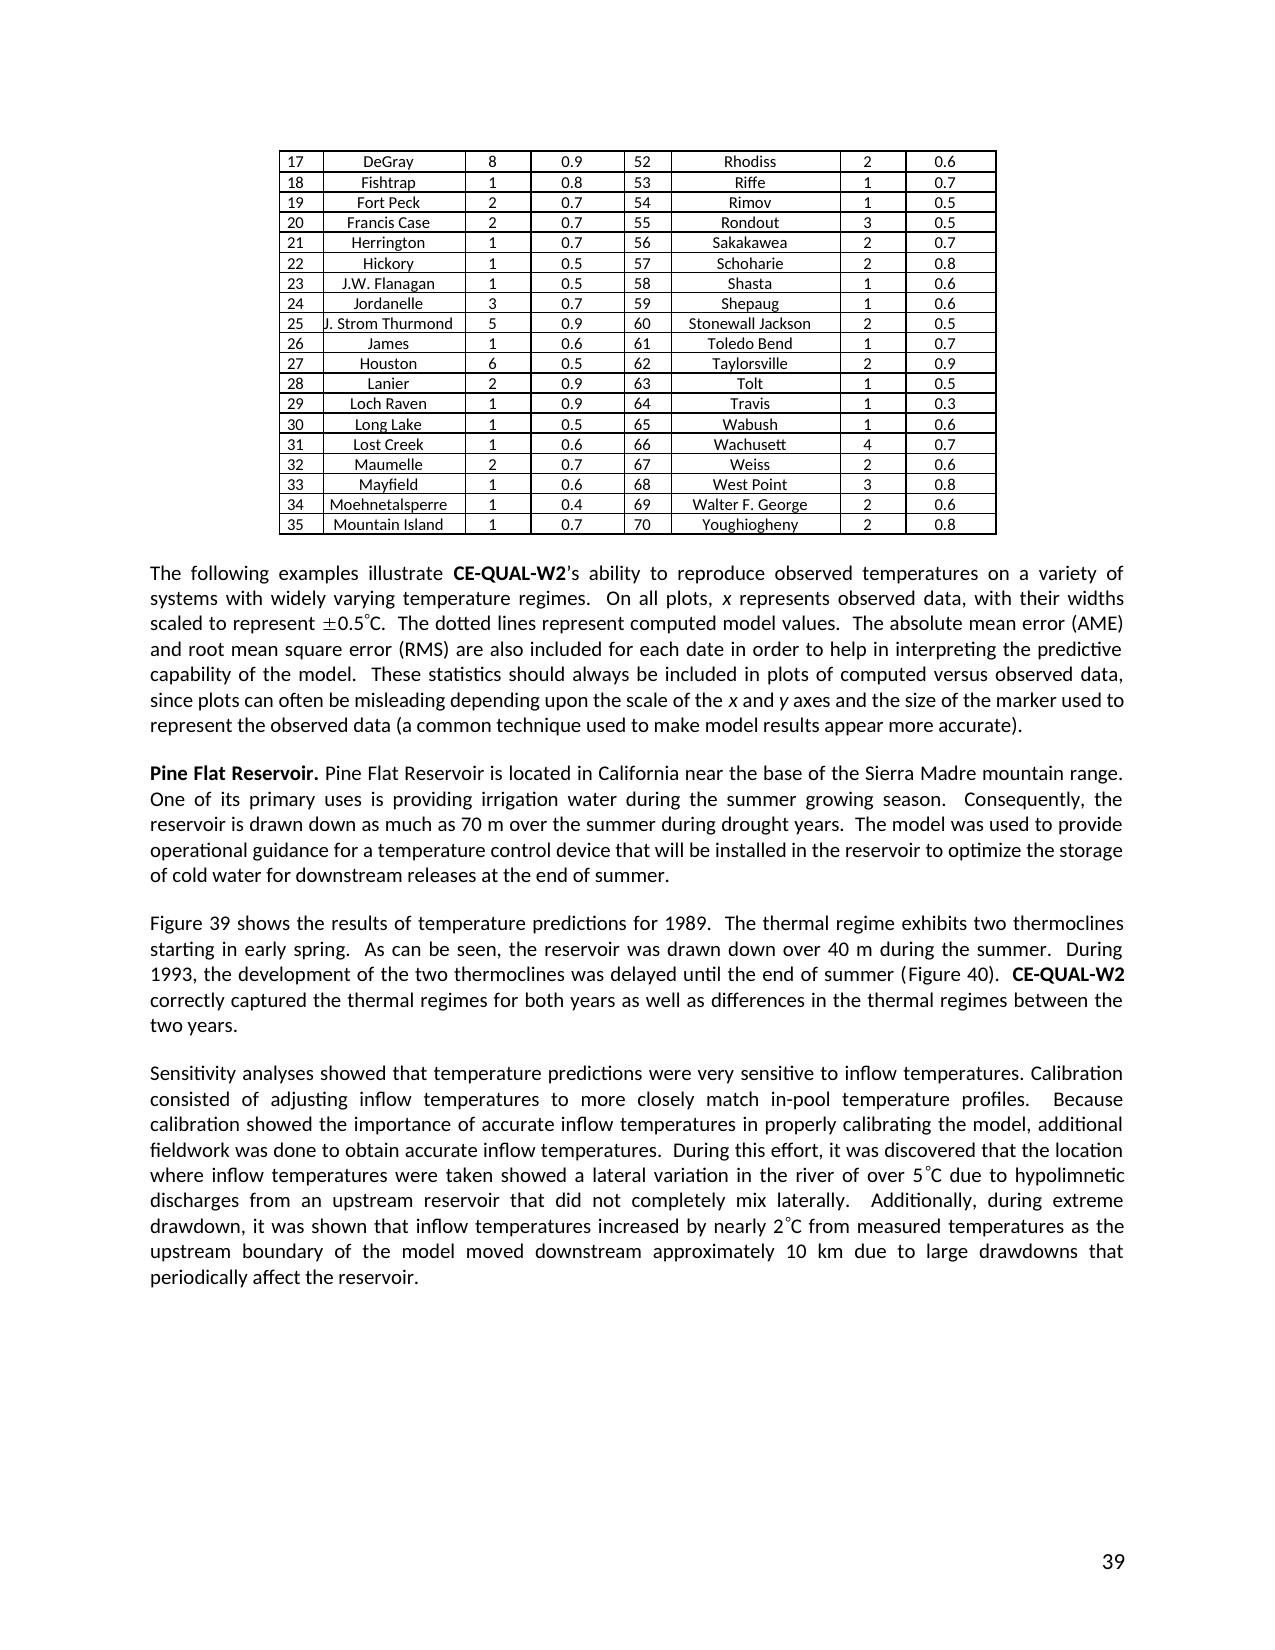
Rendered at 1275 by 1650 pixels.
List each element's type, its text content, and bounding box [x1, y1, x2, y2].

table_cell 0.5 [532, 414, 624, 432]
table_cell 0.5 [907, 193, 995, 211]
table_cell 2 [466, 374, 530, 392]
table_cell 1 [466, 394, 530, 412]
table_cell 18 [280, 173, 323, 191]
table_cell 0.7 [532, 514, 624, 533]
table_cell 0.5 [532, 253, 624, 271]
table_cell 53 [625, 173, 671, 191]
table_cell Sakakawea [672, 233, 840, 251]
table_cell 67 [625, 454, 671, 472]
table_cell 1 [466, 514, 530, 533]
table_cell 2 [466, 454, 530, 472]
table_cell Mountain Island [324, 514, 465, 533]
table_cell 2 [841, 233, 905, 251]
table_cell 0.7 [532, 233, 624, 251]
table_cell 0.8 [907, 474, 995, 493]
table_cell J.W. Flanagan [324, 273, 465, 292]
table_cell 5 [466, 313, 530, 332]
table_cell 0.9 [532, 394, 624, 412]
table_cell 19 [280, 193, 323, 211]
table_cell 1 [841, 273, 905, 292]
table_cell 0.9 [532, 152, 624, 171]
table_cell 1 [466, 494, 530, 513]
table_cell 2 [841, 313, 905, 332]
table_cell 1 [841, 333, 905, 352]
table_cell 2 [466, 193, 530, 211]
table_cell 0.8 [907, 514, 995, 533]
table_cell 0.5 [907, 313, 995, 332]
table_cell 0.8 [907, 253, 995, 271]
table_cell 0.6 [907, 494, 995, 513]
text Figure 39 shows the results of temperature predictions for 1989. The thermal regime exhibits two thermoclines starting in early spring. As can be seen, the reservoir was drawn down over 40 m during the summer. During 1993, the development of the two thermoclines was delayed until the end of summer (Figure 40). CE-QUAL-W2 correctly captured the thermal regimes for both years as well as differences in the thermal regimes between the two years. [150, 911, 1125, 1038]
table_cell 0.6 [532, 474, 624, 493]
table_cell Moehnetalsperre [324, 494, 465, 513]
table_cell Toledo Bend [672, 333, 840, 352]
table_cell 1 [466, 233, 530, 251]
table_cell 1 [466, 253, 530, 271]
table_cell 0.3 [907, 394, 995, 412]
table_cell 23 [280, 273, 323, 292]
table_cell 55 [625, 213, 671, 231]
table_cell 54 [625, 193, 671, 211]
table_cell Rondout [672, 213, 840, 231]
table_cell 1 [466, 414, 530, 432]
table_cell 3 [466, 293, 530, 312]
table_cell James [324, 333, 465, 352]
table_cell 0.6 [907, 414, 995, 432]
table_cell Maumelle [324, 454, 465, 472]
table_cell 1 [466, 333, 530, 352]
table_cell 32 [280, 454, 323, 472]
table_cell 17 [280, 152, 323, 171]
text The following examples illustrate CE-QUAL-W2’s ability to reproduce observed temperatures on a variety of systems with widely varying temperature regimes. On all plots, x represents observed data, with their widths scaled to represent 0.5C. The dotted lines represent computed model values. The absolute mean error (AME) and root mean square error (RMS) are also included for each date in order to help in interpreting the predictive capability of the model. These statistics should always be included in plots of computed versus observed data, since plots can often be misleading depending upon the scale of the x and y axes and the size of the marker used to represent the observed data (a common technique used to make model results appear more accurate). [150, 560, 1125, 738]
table_cell J. Strom Thurmond [324, 313, 465, 332]
table_cell 29 [280, 394, 323, 412]
table_cell 1 [466, 474, 530, 493]
table_cell Riffe [672, 173, 840, 191]
table_cell 58 [625, 273, 671, 292]
table_cell 0.7 [532, 454, 624, 472]
table_cell 0.7 [907, 233, 995, 251]
table_cell 28 [280, 374, 323, 392]
table_cell 0.7 [532, 193, 624, 211]
table_cell 62 [625, 353, 671, 372]
table_cell 59 [625, 293, 671, 312]
table_cell Houston [324, 353, 465, 372]
table_cell 2 [841, 253, 905, 271]
table_cell Wachusett [672, 434, 840, 452]
table_cell 0.7 [907, 173, 995, 191]
table_cell 0.5 [907, 213, 995, 231]
table_cell 27 [280, 353, 323, 372]
table_cell 8 [466, 152, 530, 171]
table_cell 61 [625, 333, 671, 352]
table_cell 64 [625, 394, 671, 412]
table_cell 0.7 [907, 434, 995, 452]
table_cell 60 [625, 313, 671, 332]
table_cell Hickory [324, 253, 465, 271]
table_cell Walter F. George [672, 494, 840, 513]
table_cell 21 [280, 233, 323, 251]
table_cell 70 [625, 514, 671, 533]
table_cell Youghiogheny [672, 514, 840, 533]
table_cell 0.5 [532, 353, 624, 372]
table_cell 65 [625, 414, 671, 432]
table_cell 3 [841, 213, 905, 231]
table_cell 68 [625, 474, 671, 493]
table_cell West Point [672, 474, 840, 493]
table_cell 0.9 [532, 374, 624, 392]
table_cell Travis [672, 394, 840, 412]
table_cell Fishtrap [324, 173, 465, 191]
table_cell Schoharie [672, 253, 840, 271]
table_cell Stonewall Jackson [672, 313, 840, 332]
table_cell 1 [841, 293, 905, 312]
table_cell 4 [841, 434, 905, 452]
table_cell 30 [280, 414, 323, 432]
table_cell 66 [625, 434, 671, 452]
table_cell 0.6 [907, 293, 995, 312]
table_cell 1 [466, 173, 530, 191]
table_cell 2 [841, 454, 905, 472]
table_cell 1 [841, 414, 905, 432]
table_cell 1 [841, 374, 905, 392]
table_cell 2 [841, 152, 905, 171]
table_cell Taylorsville [672, 353, 840, 372]
table_cell 20 [280, 213, 323, 231]
table_cell Rhodiss [672, 152, 840, 171]
table_cell 6 [466, 353, 530, 372]
table_cell 0.7 [532, 213, 624, 231]
table_cell 33 [280, 474, 323, 493]
table_cell Rimov [672, 193, 840, 211]
table_cell Jordanelle [324, 293, 465, 312]
table_cell 56 [625, 233, 671, 251]
table_cell 0.5 [532, 273, 624, 292]
table_cell 52 [625, 152, 671, 171]
table_cell 63 [625, 374, 671, 392]
table_cell 25 [280, 313, 323, 332]
table_cell 0.6 [532, 333, 624, 352]
table_cell 24 [280, 293, 323, 312]
text Sensitivity analyses showed that temperature predictions were very sensitive to inflow temperatures. Calibration consisted of adjusting inflow temperatures to more closely match in-pool temperature profiles. Because calibration showed the importance of accurate inflow temperatures in properly calibrating the model, additional fieldwork was done to obtain accurate inflow temperatures. During this effort, it was discovered that the location where inflow temperatures were taken showed a lateral variation in the river of over 5C due to hypolimnetic discharges from an upstream reservoir that did not completely mix laterally. Additionally, during extreme drawdown, it was shown that inflow temperatures increased by nearly 2C from measured temperatures as the upstream boundary of the model moved downstream approximately 10 km due to large drawdowns that periodically affect the reservoir. [150, 1061, 1125, 1289]
table_cell Herrington [324, 233, 465, 251]
table_cell DeGray [324, 152, 465, 171]
table_cell 0.6 [907, 152, 995, 171]
table_cell 1 [841, 193, 905, 211]
table_cell 0.7 [907, 333, 995, 352]
table_cell 2 [466, 213, 530, 231]
table_cell 22 [280, 253, 323, 271]
table_cell 0.6 [532, 434, 624, 452]
table_cell 26 [280, 333, 323, 352]
table_cell 57 [625, 253, 671, 271]
table_cell Tolt [672, 374, 840, 392]
table_cell 0.5 [907, 374, 995, 392]
table_cell 1 [841, 173, 905, 191]
table_cell 0.6 [907, 273, 995, 292]
table_cell 35 [280, 514, 323, 533]
table_cell 0.8 [532, 173, 624, 191]
table_cell 2 [841, 514, 905, 533]
table_cell Fort Peck [324, 193, 465, 211]
table_cell 0.4 [532, 494, 624, 513]
text Pine Flat Reservoir. Pine Flat Reservoir is located in California near the base of the Sierra Madre mountain range. One of its primary uses is providing irrigation water during the summer growing season. Consequently, the reservoir is drawn down as much as 70 m over the summer during drought years. The model was used to provide operational guidance for a temperature control device that will be installed in the reservoir to optimize the storage of cold water for downstream releases at the end of summer. [150, 761, 1125, 888]
table_cell 3 [841, 474, 905, 493]
table_cell 2 [841, 353, 905, 372]
table_cell 0.6 [907, 454, 995, 472]
table_cell Shepaug [672, 293, 840, 312]
table_cell 31 [280, 434, 323, 452]
table_cell Weiss [672, 454, 840, 472]
table_cell Mayfield [324, 474, 465, 493]
table_cell Wabush [672, 414, 840, 432]
table_cell Long Lake [324, 414, 465, 432]
table_cell Francis Case [324, 213, 465, 231]
table_cell 1 [466, 434, 530, 452]
table_cell 0.7 [532, 293, 624, 312]
table_cell Loch Raven [324, 394, 465, 412]
table_cell Lanier [324, 374, 465, 392]
table_cell 34 [280, 494, 323, 513]
table_cell 1 [841, 394, 905, 412]
table_cell Shasta [672, 273, 840, 292]
table_cell Lost Creek [324, 434, 465, 452]
table_cell 0.9 [907, 353, 995, 372]
table_cell 0.9 [532, 313, 624, 332]
table_cell 69 [625, 494, 671, 513]
table_cell 1 [466, 273, 530, 292]
table_cell 2 [841, 494, 905, 513]
